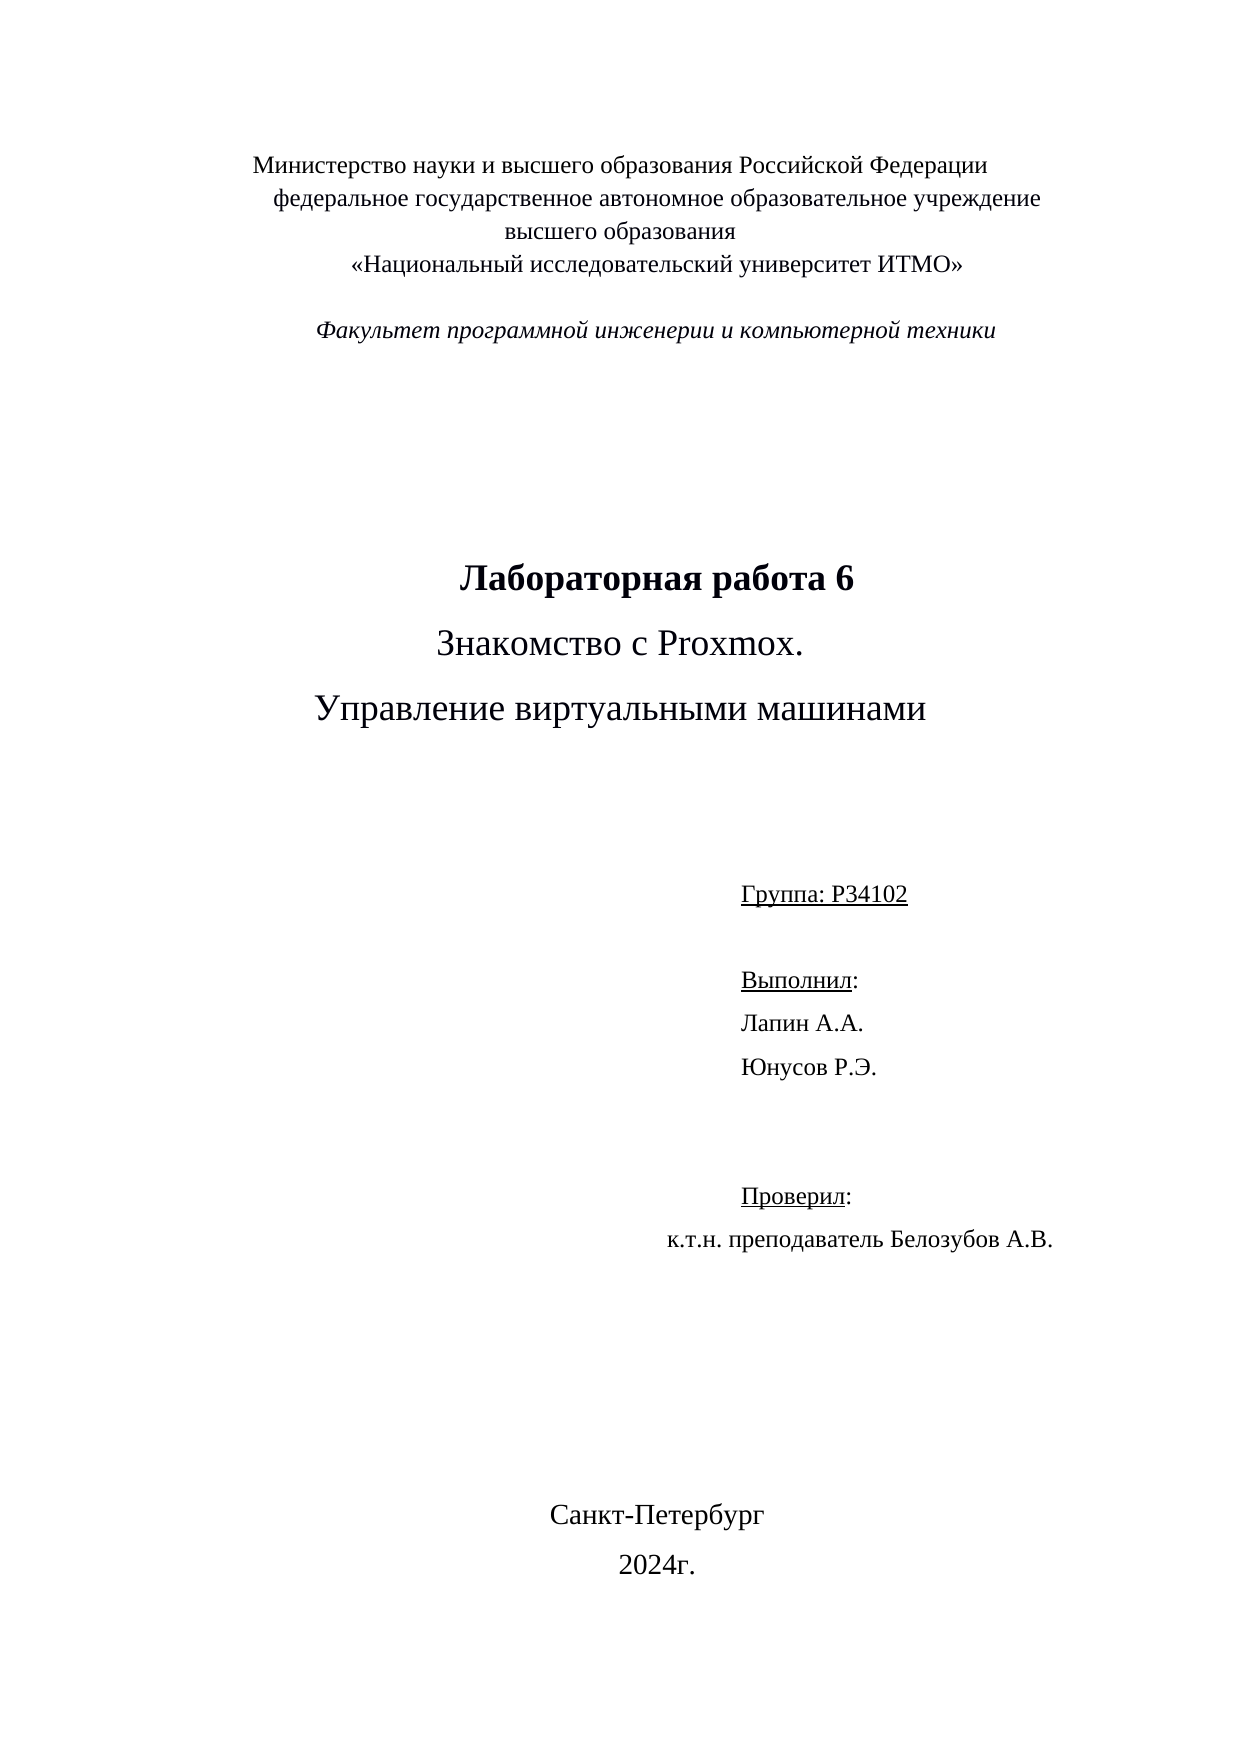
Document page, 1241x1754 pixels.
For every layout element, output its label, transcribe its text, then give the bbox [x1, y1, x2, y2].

text Лабораторная работа 6 [150, 556, 1090, 599]
text Факультет программной инженерии и компьютерной техники [150, 315, 1090, 344]
text Санкт-Петербург [150, 1497, 1090, 1531]
text Группа: P34102 [667, 879, 1090, 908]
text Знакомство с Proxmox. [150, 620, 1090, 663]
text Выполнил: [667, 965, 1090, 994]
text Юнусов Р.Э. [667, 1052, 1090, 1080]
text Министерство науки и высшего образования Российской Федерации [150, 150, 1090, 179]
text федеральное государственное автономное образовательное учреждение высшего образования [150, 183, 1090, 245]
text Управление виртуальными машинами [150, 685, 1090, 728]
text «Национальный исследовательский университет ИТМО» [150, 249, 1090, 278]
text Лапин А.А. [667, 1008, 1090, 1037]
text 2024г. [150, 1547, 1090, 1581]
text Проверил: [667, 1181, 1090, 1210]
text к.т.н. преподаватель Белозубов А.В. [667, 1224, 1090, 1253]
